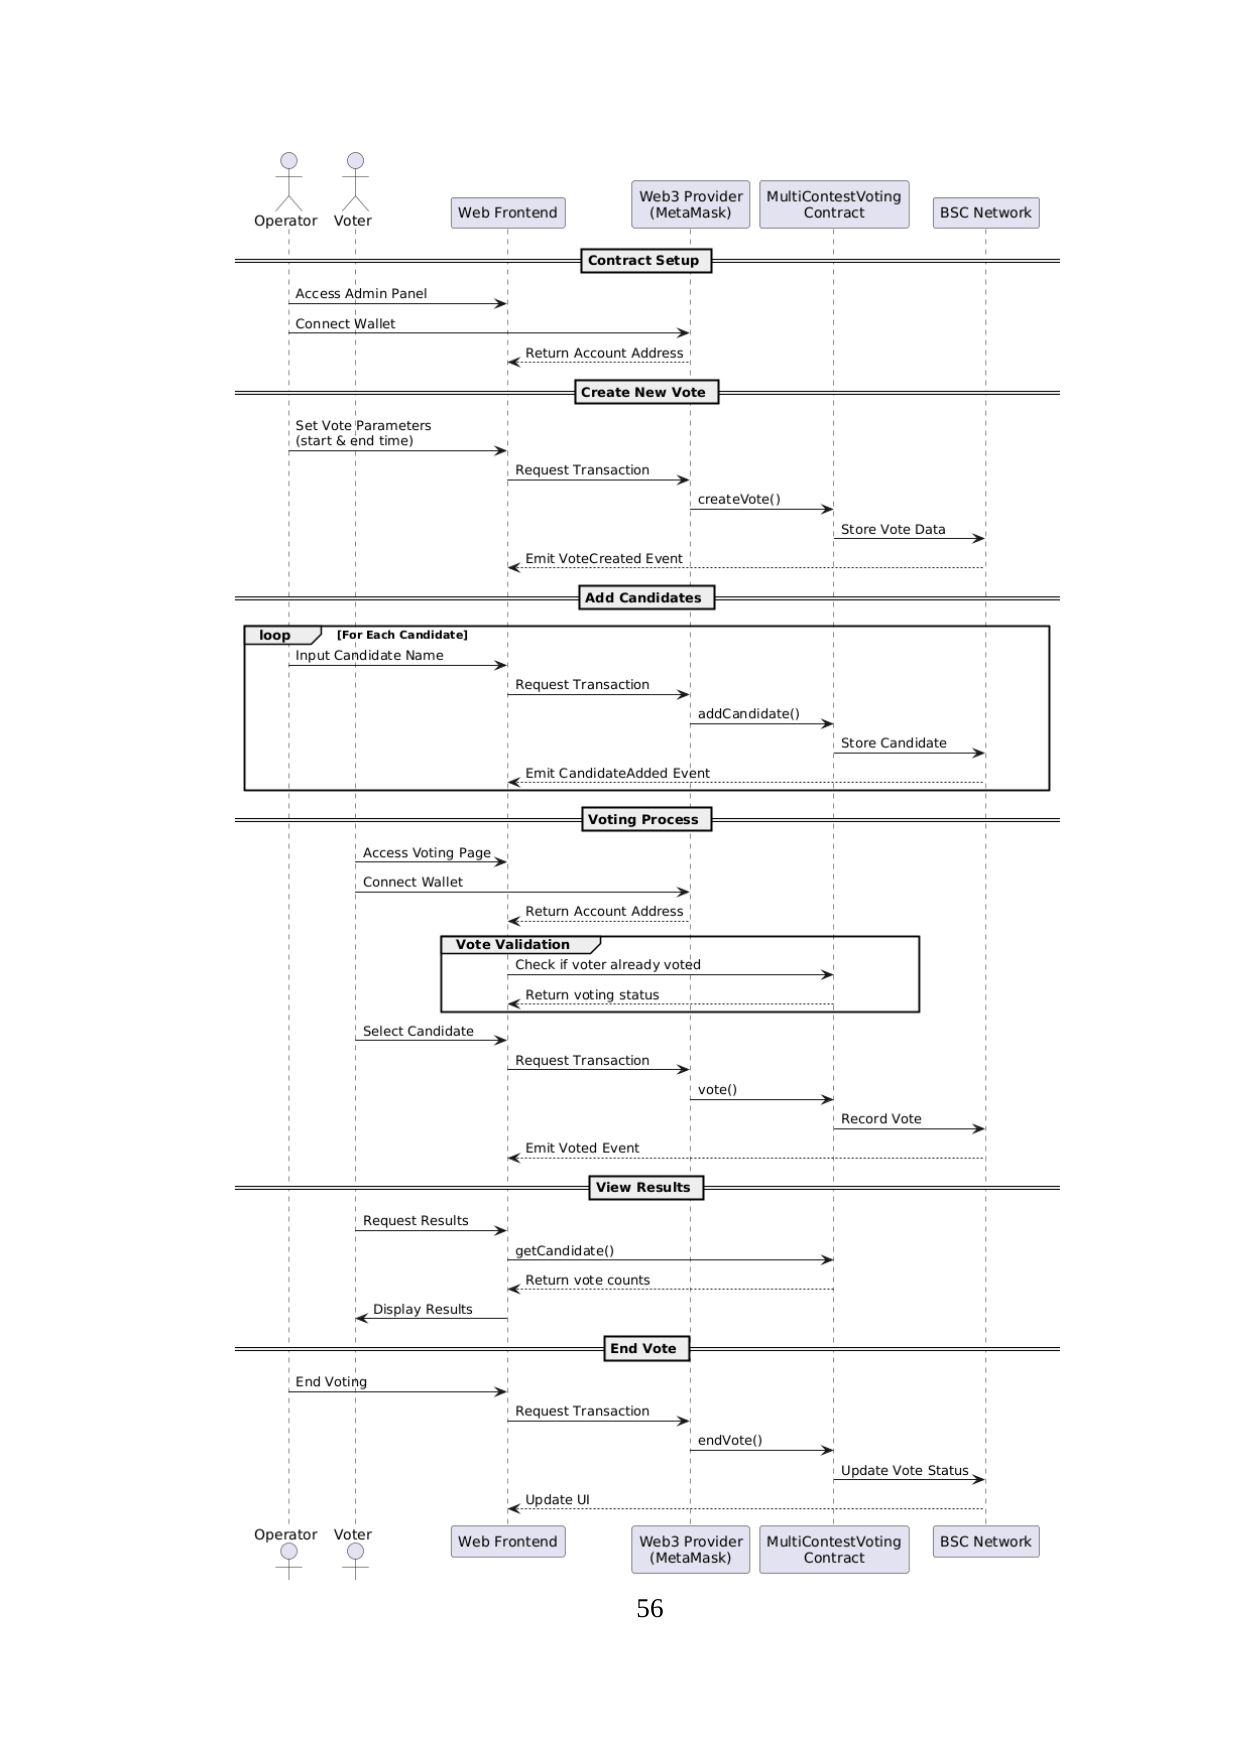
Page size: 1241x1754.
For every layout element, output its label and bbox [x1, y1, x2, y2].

picture [234, 147, 1065, 1580]
